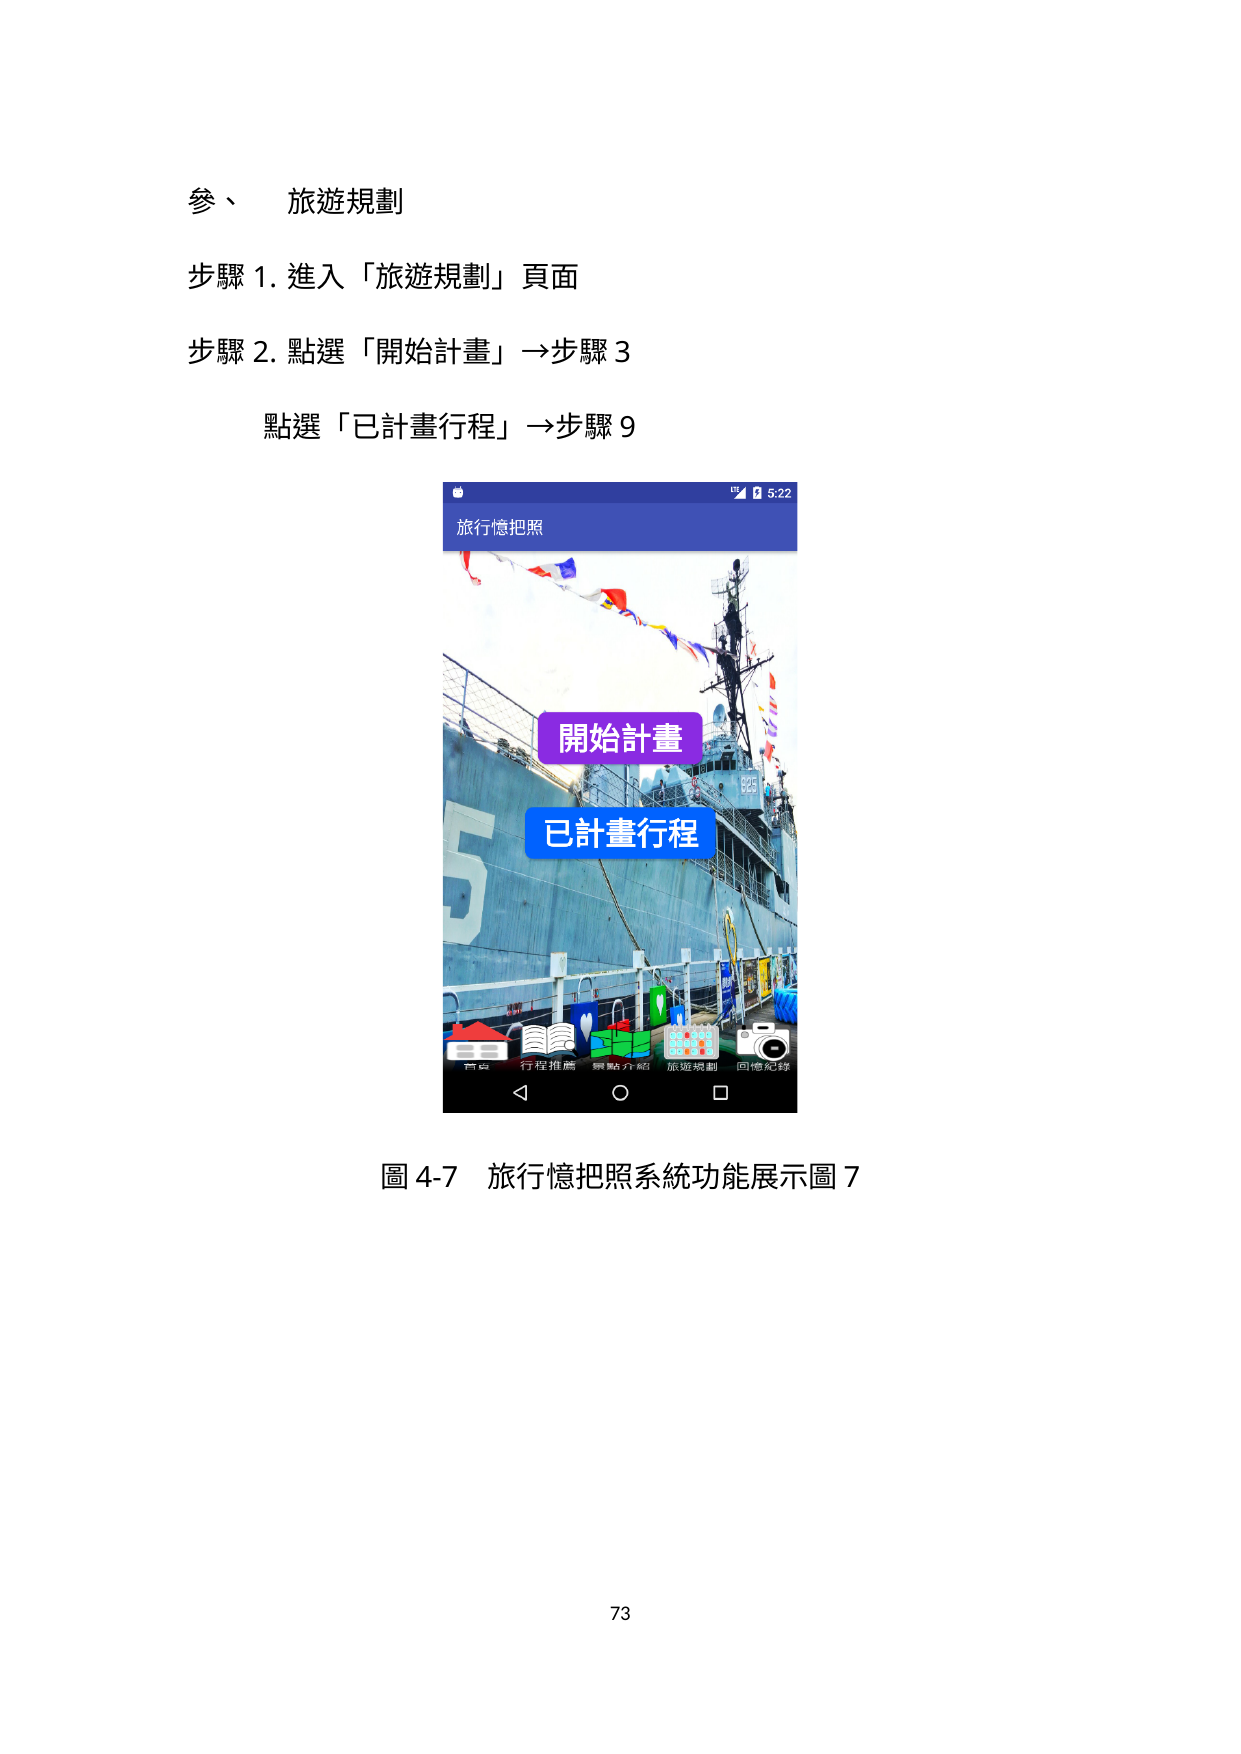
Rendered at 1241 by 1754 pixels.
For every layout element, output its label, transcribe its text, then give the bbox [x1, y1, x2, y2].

picture [442, 482, 798, 1113]
list 旅遊規劃 [187, 162, 1053, 237]
list 進入「旅遊規劃」頁面 [187, 237, 1053, 312]
text 點選「已計畫行程」→步驟9 [187, 387, 1053, 462]
text 圖4-7 旅行憶把照系統功能展示圖7 [187, 1137, 1053, 1212]
list 點選「開始計畫」→步驟3 [187, 312, 1053, 387]
